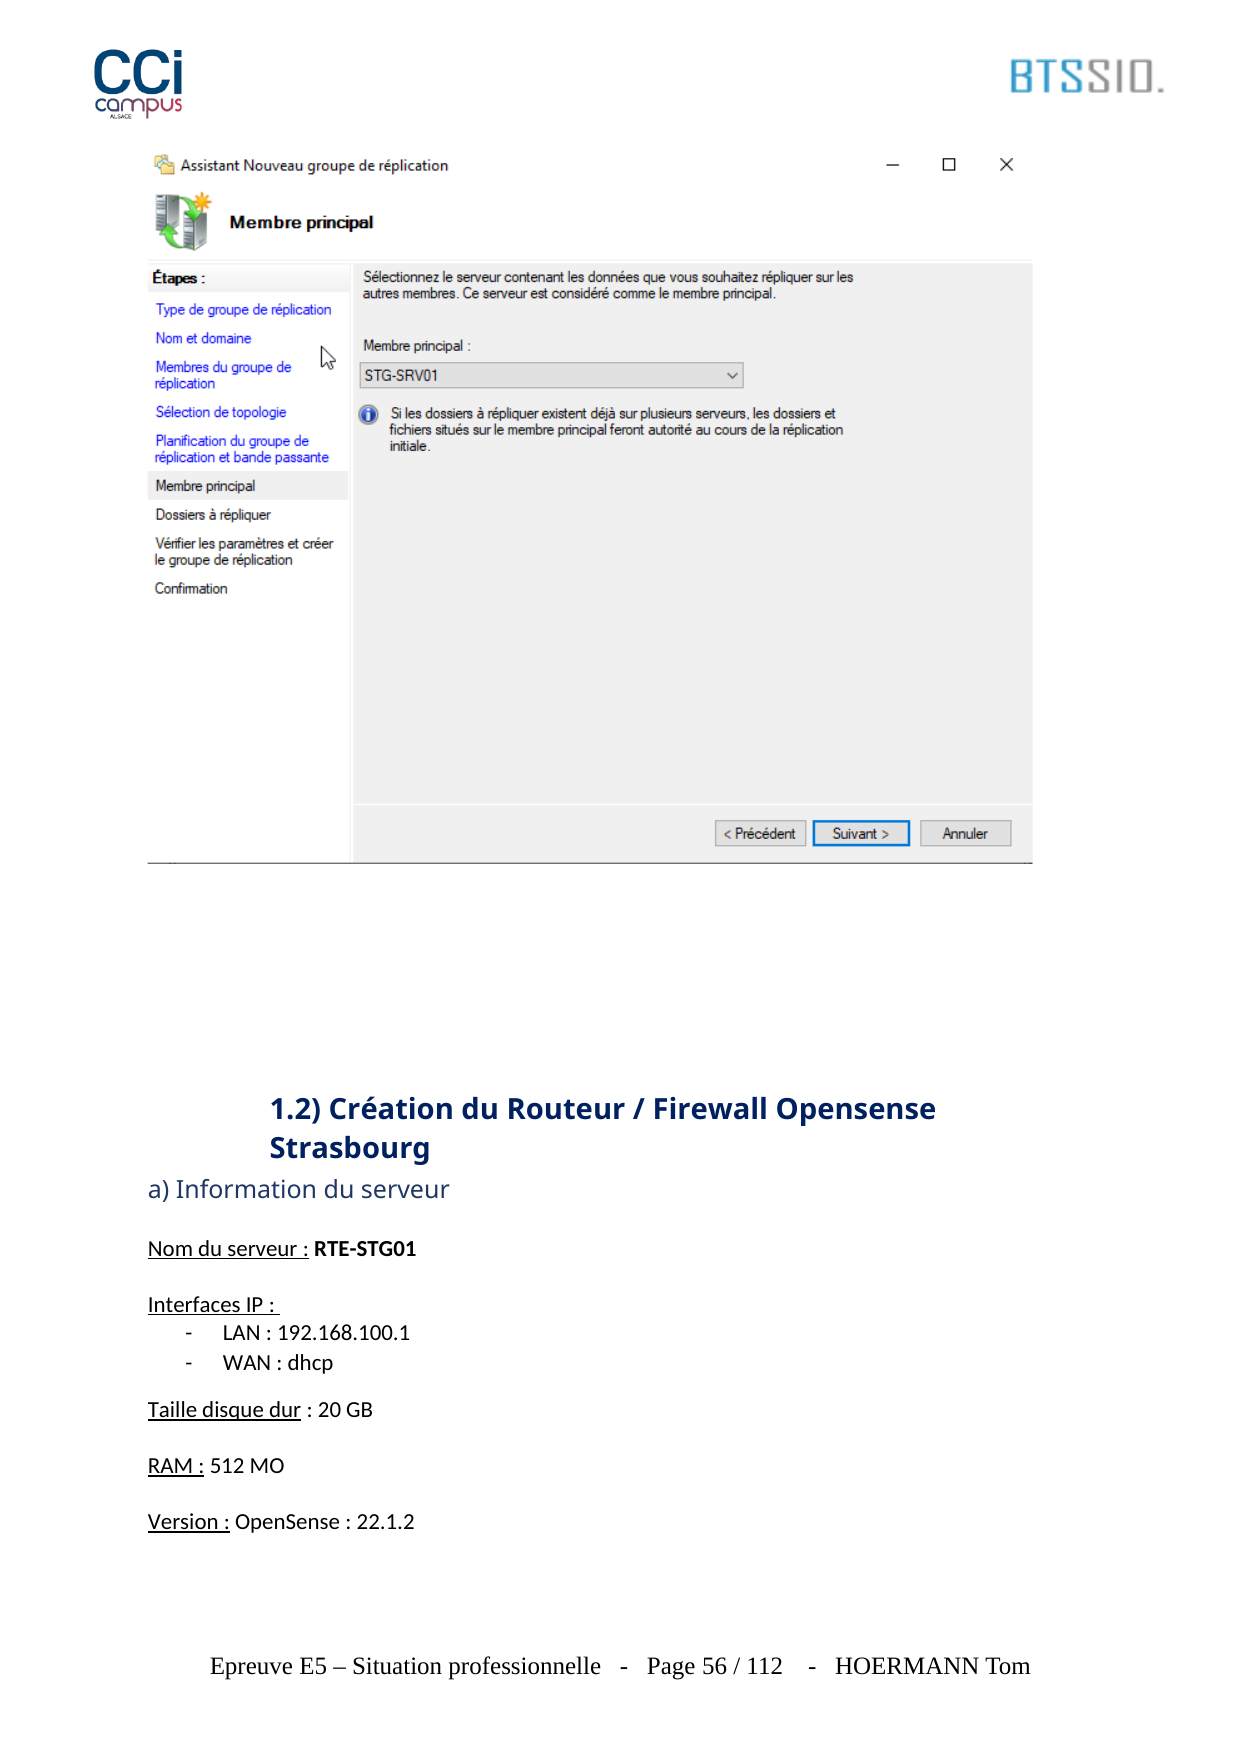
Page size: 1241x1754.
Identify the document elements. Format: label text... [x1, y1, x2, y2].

subtitle a) Information du serveur [148, 1172, 1093, 1206]
list WAN : dhcp [185, 1348, 1093, 1376]
text RAM : 512 MO [148, 1451, 1093, 1479]
picture [1004, 46, 1169, 104]
text Nom du serveur : RTE-STG01 [148, 1234, 1093, 1262]
picture [81, 44, 194, 123]
picture [147, 147, 1033, 864]
list LAN : 192.168.100.1 [185, 1318, 1093, 1346]
text Taille disque dur : 20 GB [148, 1395, 1093, 1423]
text Version : OpenSense : 22.1.2 [148, 1507, 1093, 1535]
text Interfaces IP : [148, 1290, 1093, 1318]
subtitle 1.2) Création du Routeur / Firewall Opensense Strasbourg [269, 1088, 1093, 1167]
